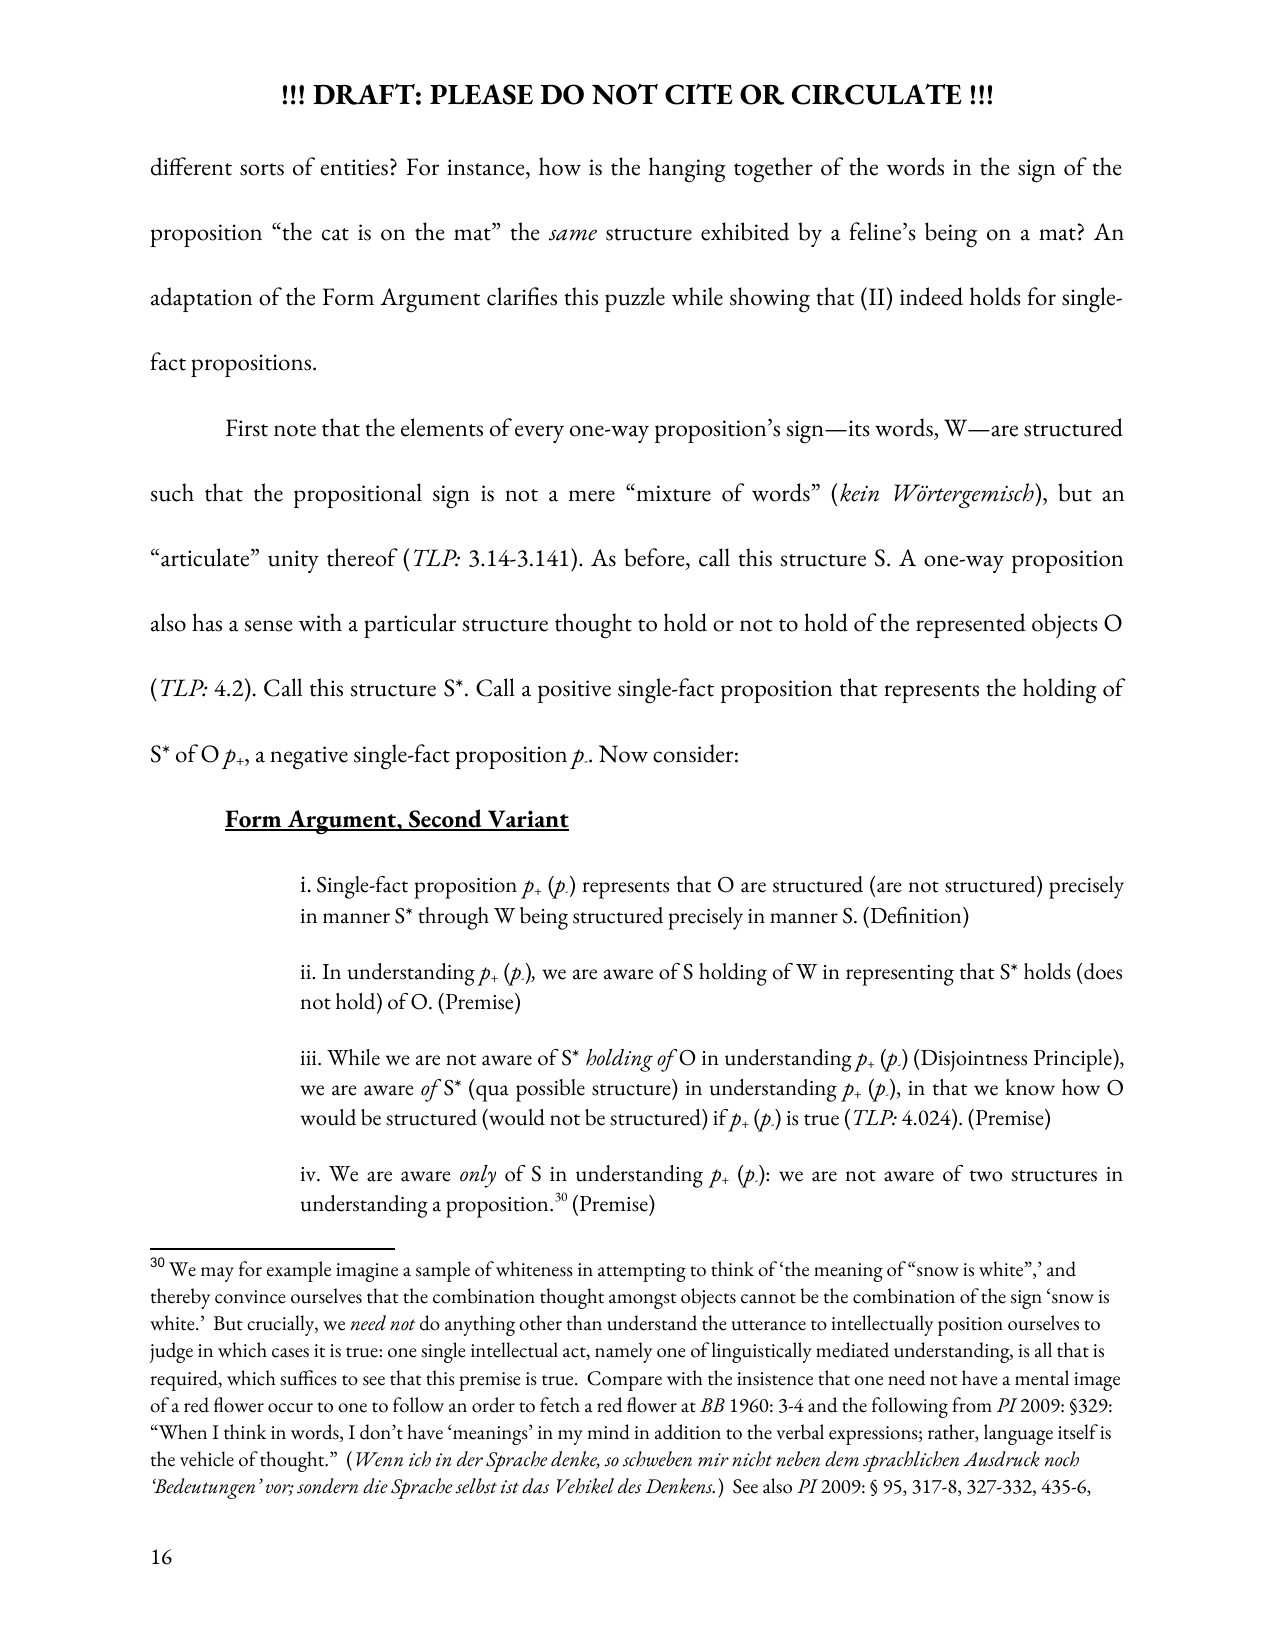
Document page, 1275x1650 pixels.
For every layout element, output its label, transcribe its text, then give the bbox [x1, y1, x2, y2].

text First note that the elements of every one-way proposition’s sign—its words, W—are structured such that the propositional sign is not a mere “mixture of words” (kein Wörtergemisch), but an “articulate” unity thereof (TLP: 3.14-3.141). As before, call this structure S. A one-way proposition also has a sense with a particular structure thought to hold or not to hold of the represented objects O (TLP: 4.2). Call this structure S*. Call a positive single-fact proposition that represents the holding of S* of O p+, a negative single-fact proposition p-. Now consider: [150, 411, 1125, 769]
text ii. In understanding p+ (p-), we are aware of S holding of W in representing that S* holds (does not hold) of O. (Premise) [300, 956, 1125, 1016]
text iii. While we are not aware of S* holding of O in understanding p+ (p-) (Disjointness Principle), we are aware of S* (qua possible structure) in understanding p+ (p-), in that we know how O would be structured (would not be structured) if p+ (p-) is true (TLP: 4.024). (Premise) [300, 1042, 1125, 1132]
text Form Argument, Second Variant [225, 802, 1125, 835]
text iv. We are aware only of S in understanding p+ (p-): we are not aware of two structures in understanding a proposition. (Premise) [300, 1158, 1125, 1218]
text i. Single-fact proposition p+ (p-) represents that O are structured (are not structured) precisely in manner S* through W being structured precisely in manner S. (Definition) [300, 867, 1125, 930]
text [150, 150, 1125, 378]
